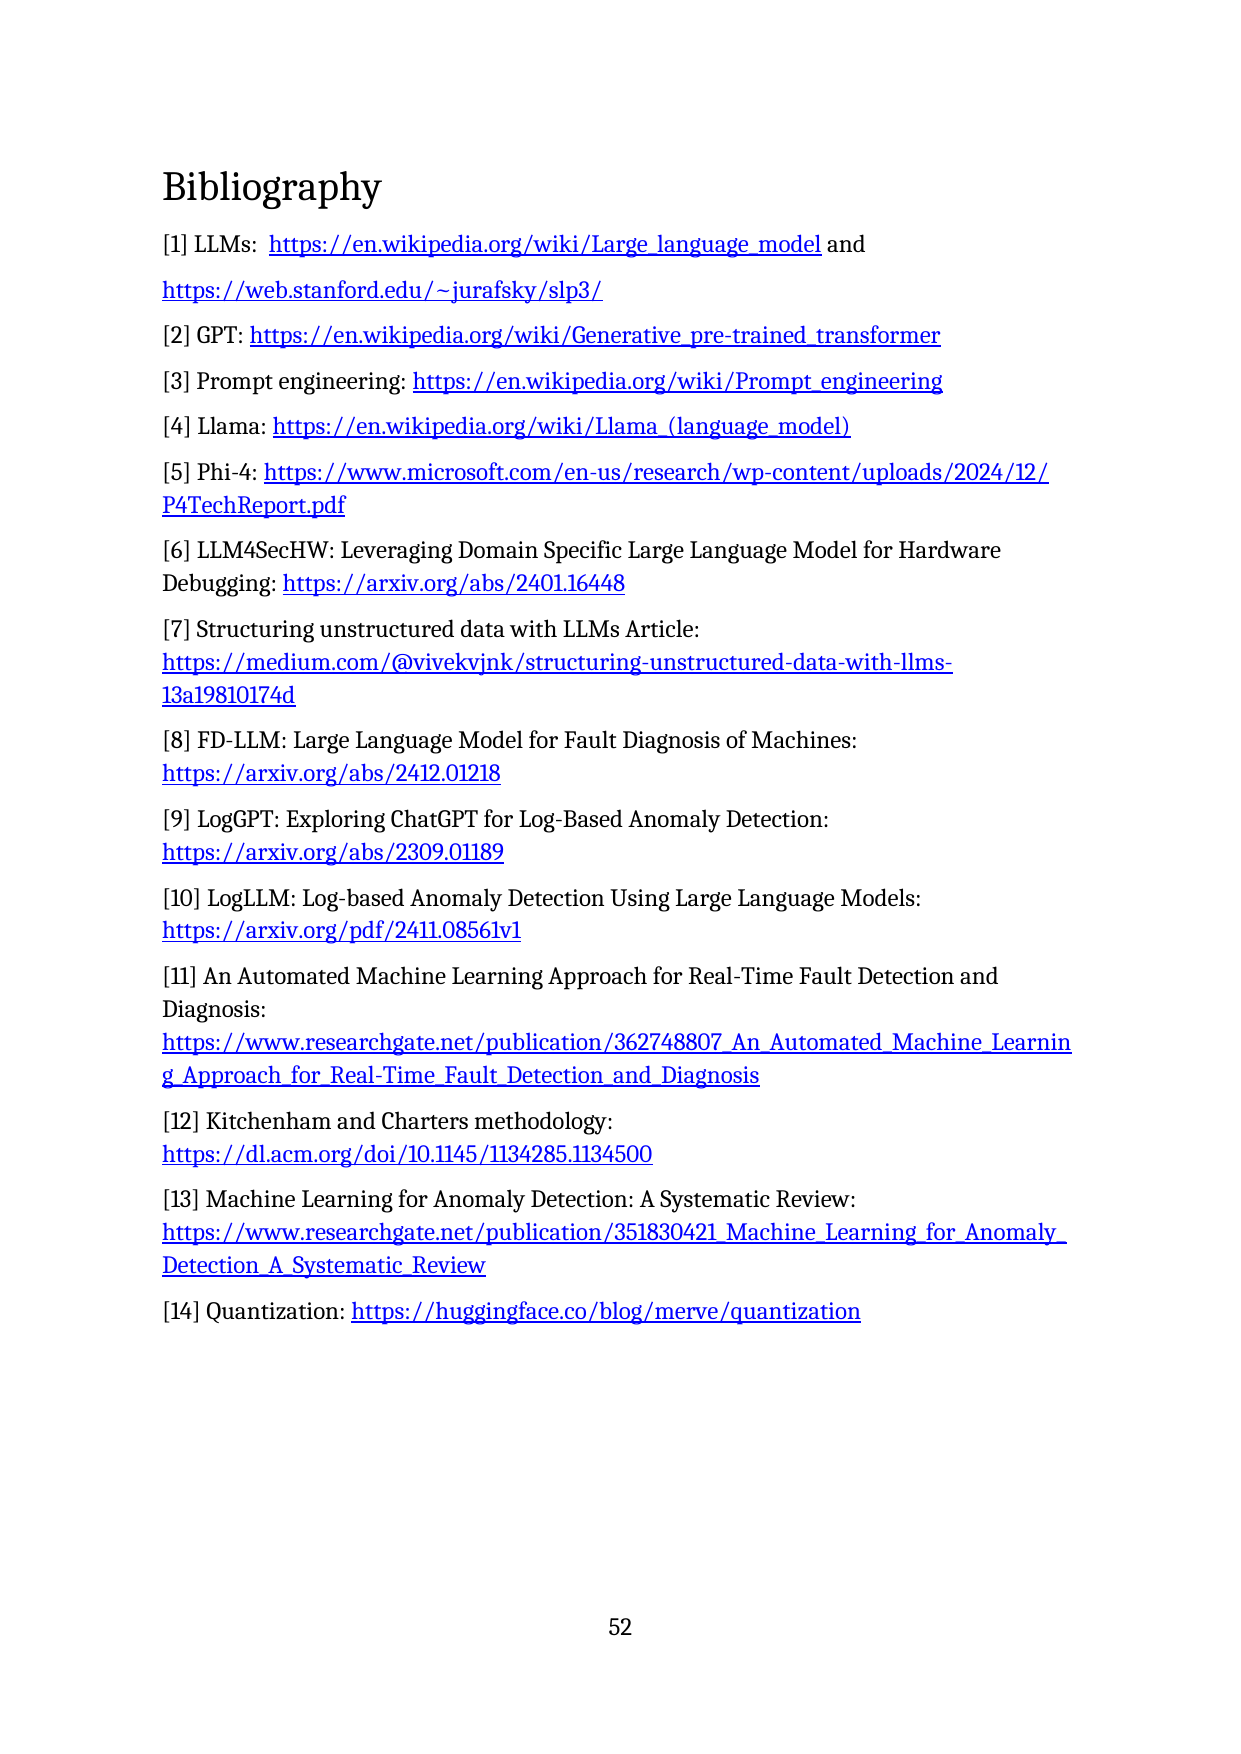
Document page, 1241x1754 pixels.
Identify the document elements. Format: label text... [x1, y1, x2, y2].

text [2] GPT: https://en.wikipedia.org/wiki/Generative_pre-trained_transformer [162, 321, 1078, 350]
text [8] FD-LLM: Large Language Model for Fault Diagnosis of Machines: https://arxiv.org/abs/2412.01218 [162, 726, 1078, 788]
text https://web.stanford.edu/~jurafsky/slp3/ [162, 276, 1078, 304]
text [3] Prompt engineering: https://en.wikipedia.org/wiki/Prompt_engineering [162, 367, 1078, 395]
text [7] Structuring unstructured data with LLMs Article: https://medium.com/@vivekvjnk/structuring-unstructured-data-with-llms-13a19810174d [162, 615, 1078, 709]
subtitle Bibliography [162, 162, 1078, 210]
text [14] Quantization: https://huggingface.co/blog/merve/quantization [162, 1297, 1078, 1325]
text [6] LLM4SecHW: Leveraging Domain Specific Large Language Model for Hardware Debugging: https://arxiv.org/abs/2401.16448 [162, 536, 1078, 598]
text [9] LogGPT: Exploring ChatGPT for Log-Based Anomaly Detection: https://arxiv.org/abs/2309.01189 [162, 805, 1078, 867]
text [1] LLMs: https://en.wikipedia.org/wiki/Large_language_model and [162, 230, 1078, 259]
text [13] Machine Learning for Anomaly Detection: A Systematic Review: https://www.researchgate.net/publication/351830421_Machine_Learning_for_Anomaly_Detection_A_Systematic_Review [162, 1185, 1078, 1280]
text [11] An Automated Machine Learning Approach for Real-Time Fault Detection and Diagnosis: https://www.researchgate.net/publication/362748807_An_Automated_Machine_Learning_Approach_for_Real-Time_Fault_Detection_and_Diagnosis [162, 962, 1078, 1090]
text [4] Llama: https://en.wikipedia.org/wiki/Llama_(language_model) [162, 412, 1078, 441]
text [10] LogLLM: Log-based Anomaly Detection Using Large Language Models: https://arxiv.org/pdf/2411.08561v1 [162, 883, 1078, 945]
text [5] Phi-4: https://www.microsoft.com/en-us/research/wp-content/uploads/2024/12/P4TechReport.pdf [162, 458, 1078, 519]
text [12] Kitchenham and Charters methodology: https://dl.acm.org/doi/10.1145/1134285.1134500 [162, 1107, 1078, 1168]
